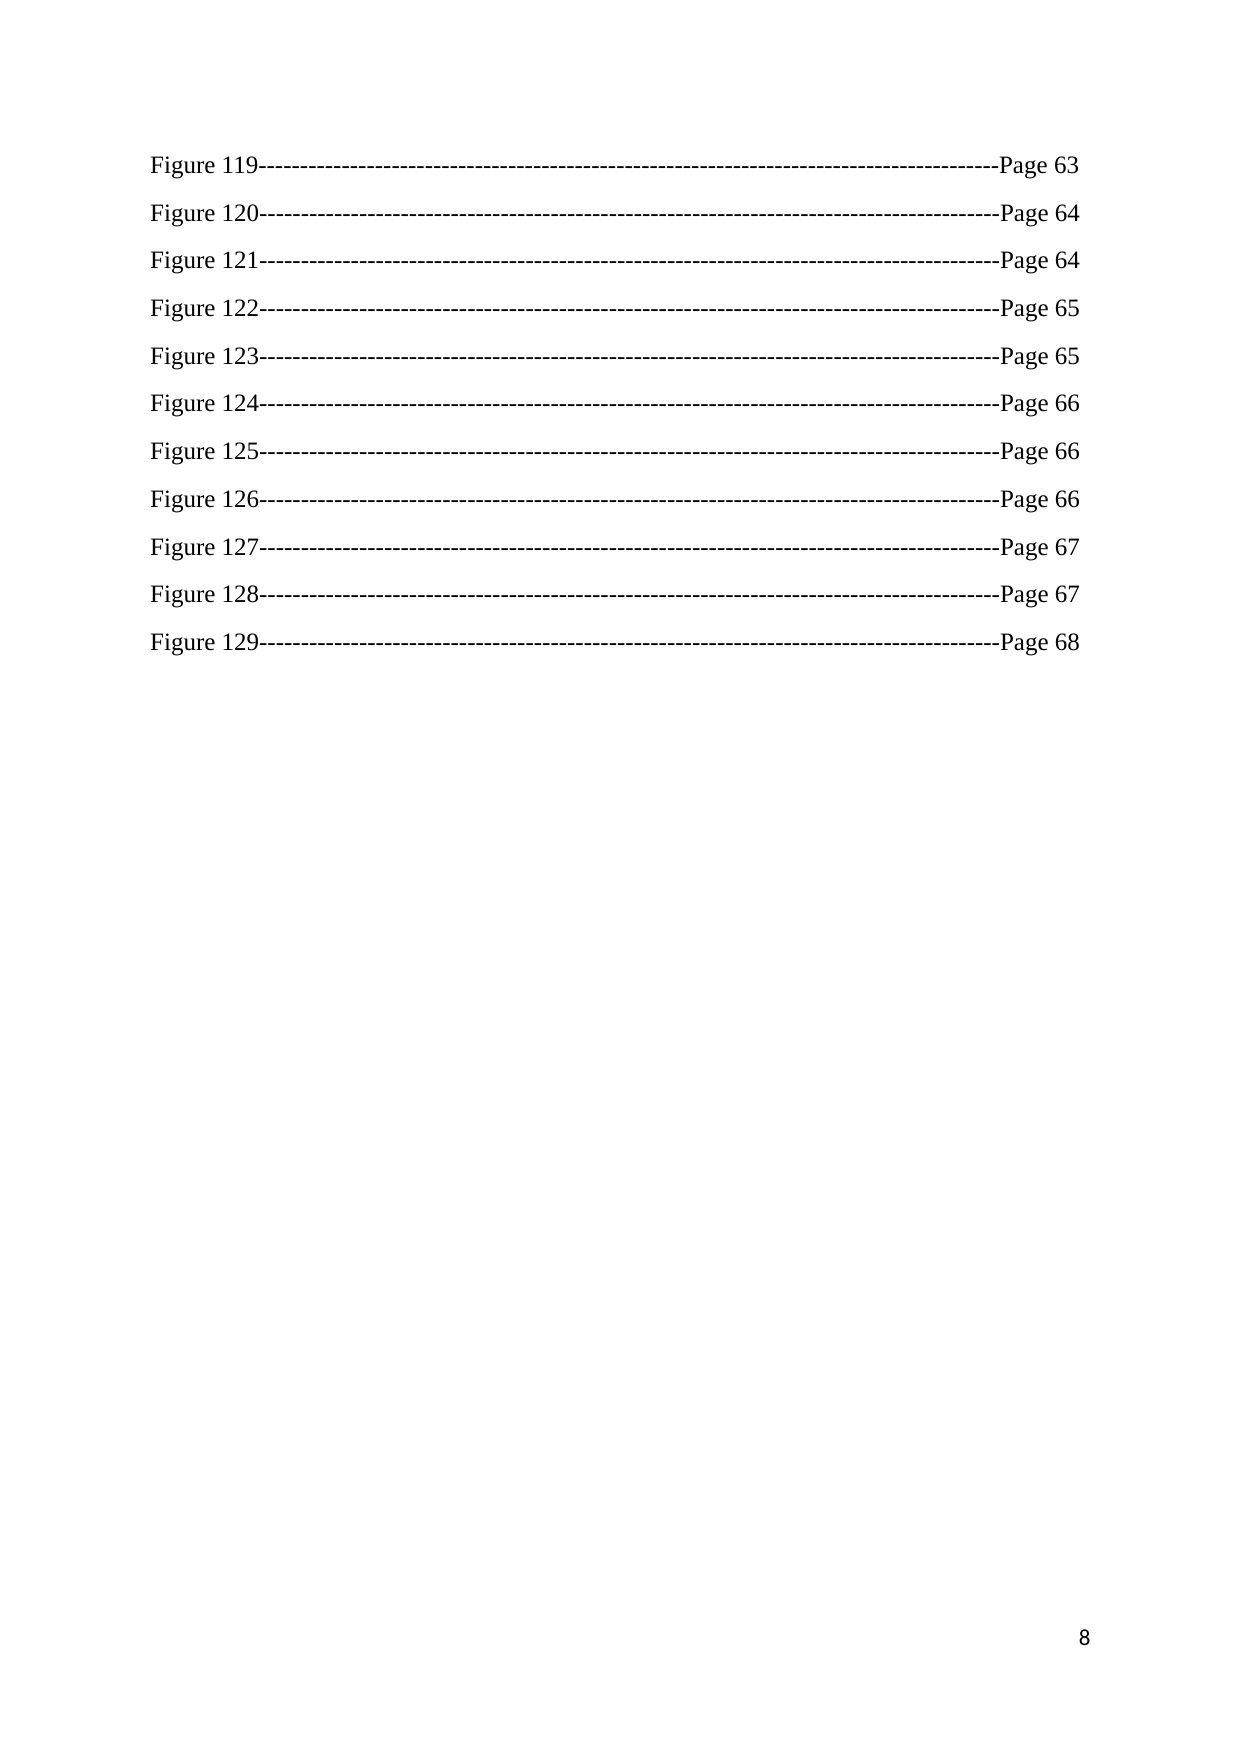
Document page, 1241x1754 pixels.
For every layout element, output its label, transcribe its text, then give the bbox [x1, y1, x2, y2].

text Figure 127-----------------------------------------------------------------------------------------Page 67 [150, 532, 1090, 560]
text Figure 120-----------------------------------------------------------------------------------------Page 64 [150, 198, 1090, 226]
text Figure 128-----------------------------------------------------------------------------------------Page 67 [150, 579, 1090, 608]
text Figure 119-----------------------------------------------------------------------------------------Page 63 [150, 150, 1090, 179]
text Figure 126-----------------------------------------------------------------------------------------Page 66 [150, 484, 1090, 513]
text Figure 122-----------------------------------------------------------------------------------------Page 65 [150, 293, 1090, 322]
text Figure 121-----------------------------------------------------------------------------------------Page 64 [150, 245, 1090, 274]
text Figure 125-----------------------------------------------------------------------------------------Page 66 [150, 436, 1090, 465]
text Figure 124-----------------------------------------------------------------------------------------Page 66 [150, 388, 1090, 417]
text Figure 129-----------------------------------------------------------------------------------------Page 68 [150, 627, 1090, 656]
text Figure 123-----------------------------------------------------------------------------------------Page 65 [150, 341, 1090, 369]
